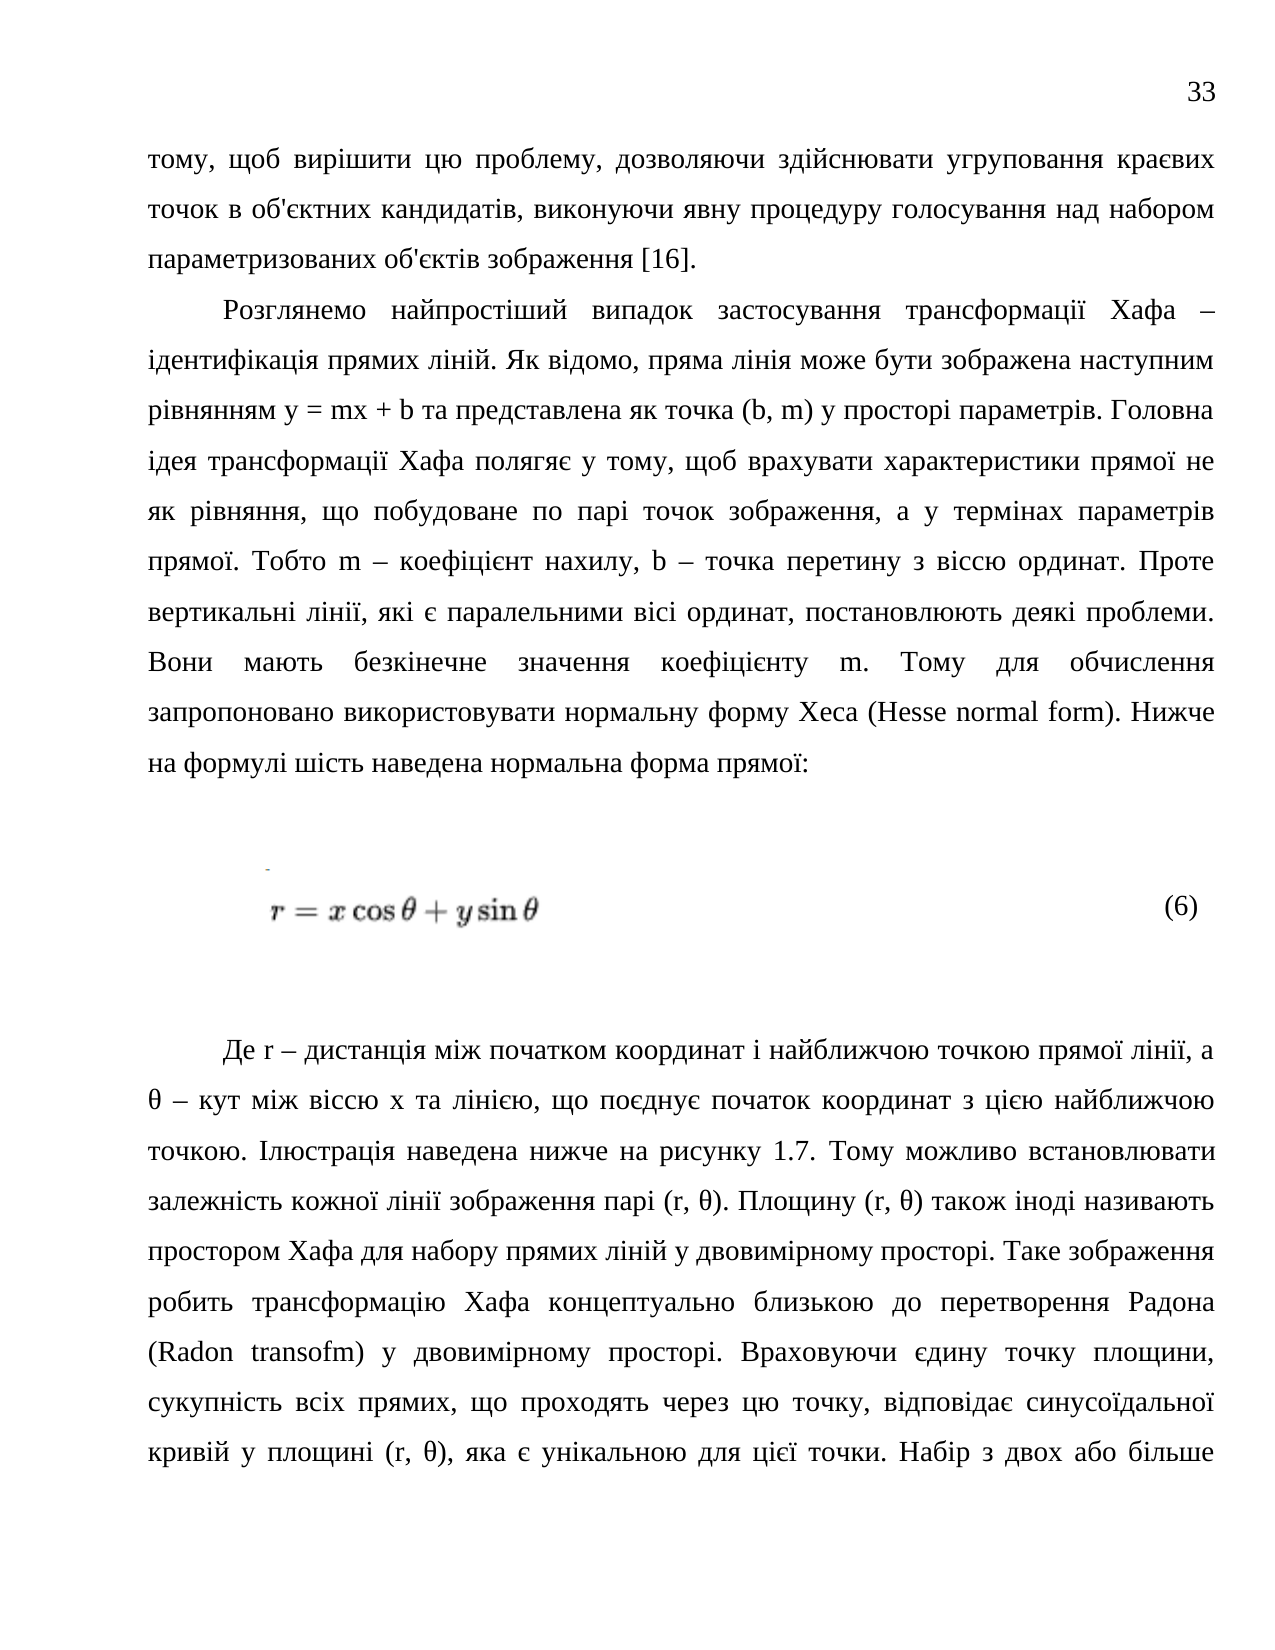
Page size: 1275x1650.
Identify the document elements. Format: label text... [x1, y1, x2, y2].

table_header [148, 845, 1078, 982]
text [148, 1032, 1216, 1468]
picture [233, 869, 547, 942]
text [148, 141, 1216, 275]
table_header (6) [1078, 845, 1235, 982]
text Розглянемо найпростіший випадок застосування трансформації Хафа – ідентифікація прямих ліній. Як відомо, пряма лінія може бути зображена наступним рівнянням y = mx + b та представлена як точка (b, m) у просторі параметрів. Головна ідея трансформації Хафа полягяє у тому, щоб врахувати характеристики прямої не як рівняння, що побудоване по парі точок зображення, а у термінах параметрів прямої. Тобто m – коефіцієнт нахилу, b – точка перетину з віссю ординат. Проте вертикальні лінії, які є паралельними вісі ординат, постановлюють деякі проблеми. Вони мають безкінечне значення коефіцієнту m. Тому для обчислення запропоновано використовувати нормальну форму Хеса (Hesse normal form). Нижче на формулі шість наведена нормальна форма прямої: [148, 292, 1216, 778]
